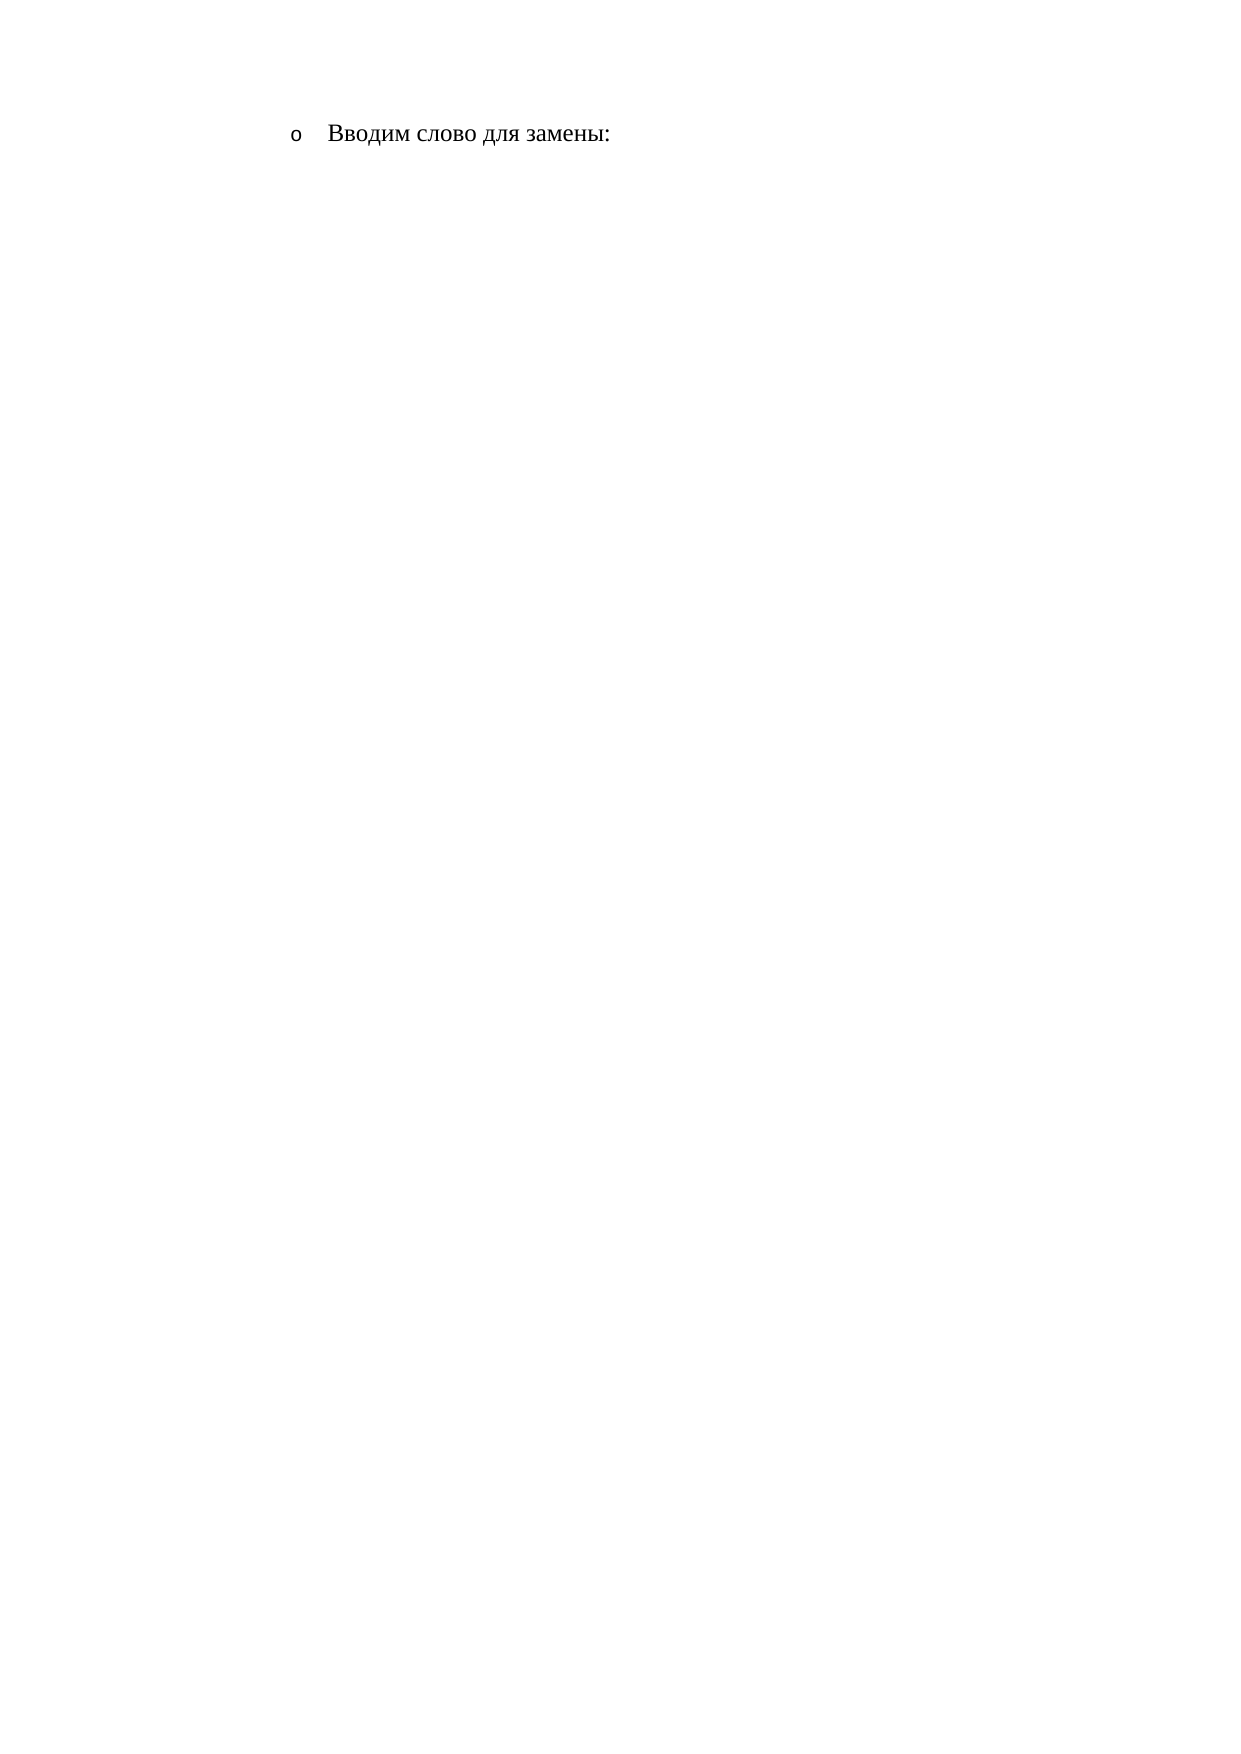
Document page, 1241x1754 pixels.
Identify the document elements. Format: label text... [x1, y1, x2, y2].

list Вводим слово для замены: [290, 118, 1152, 148]
